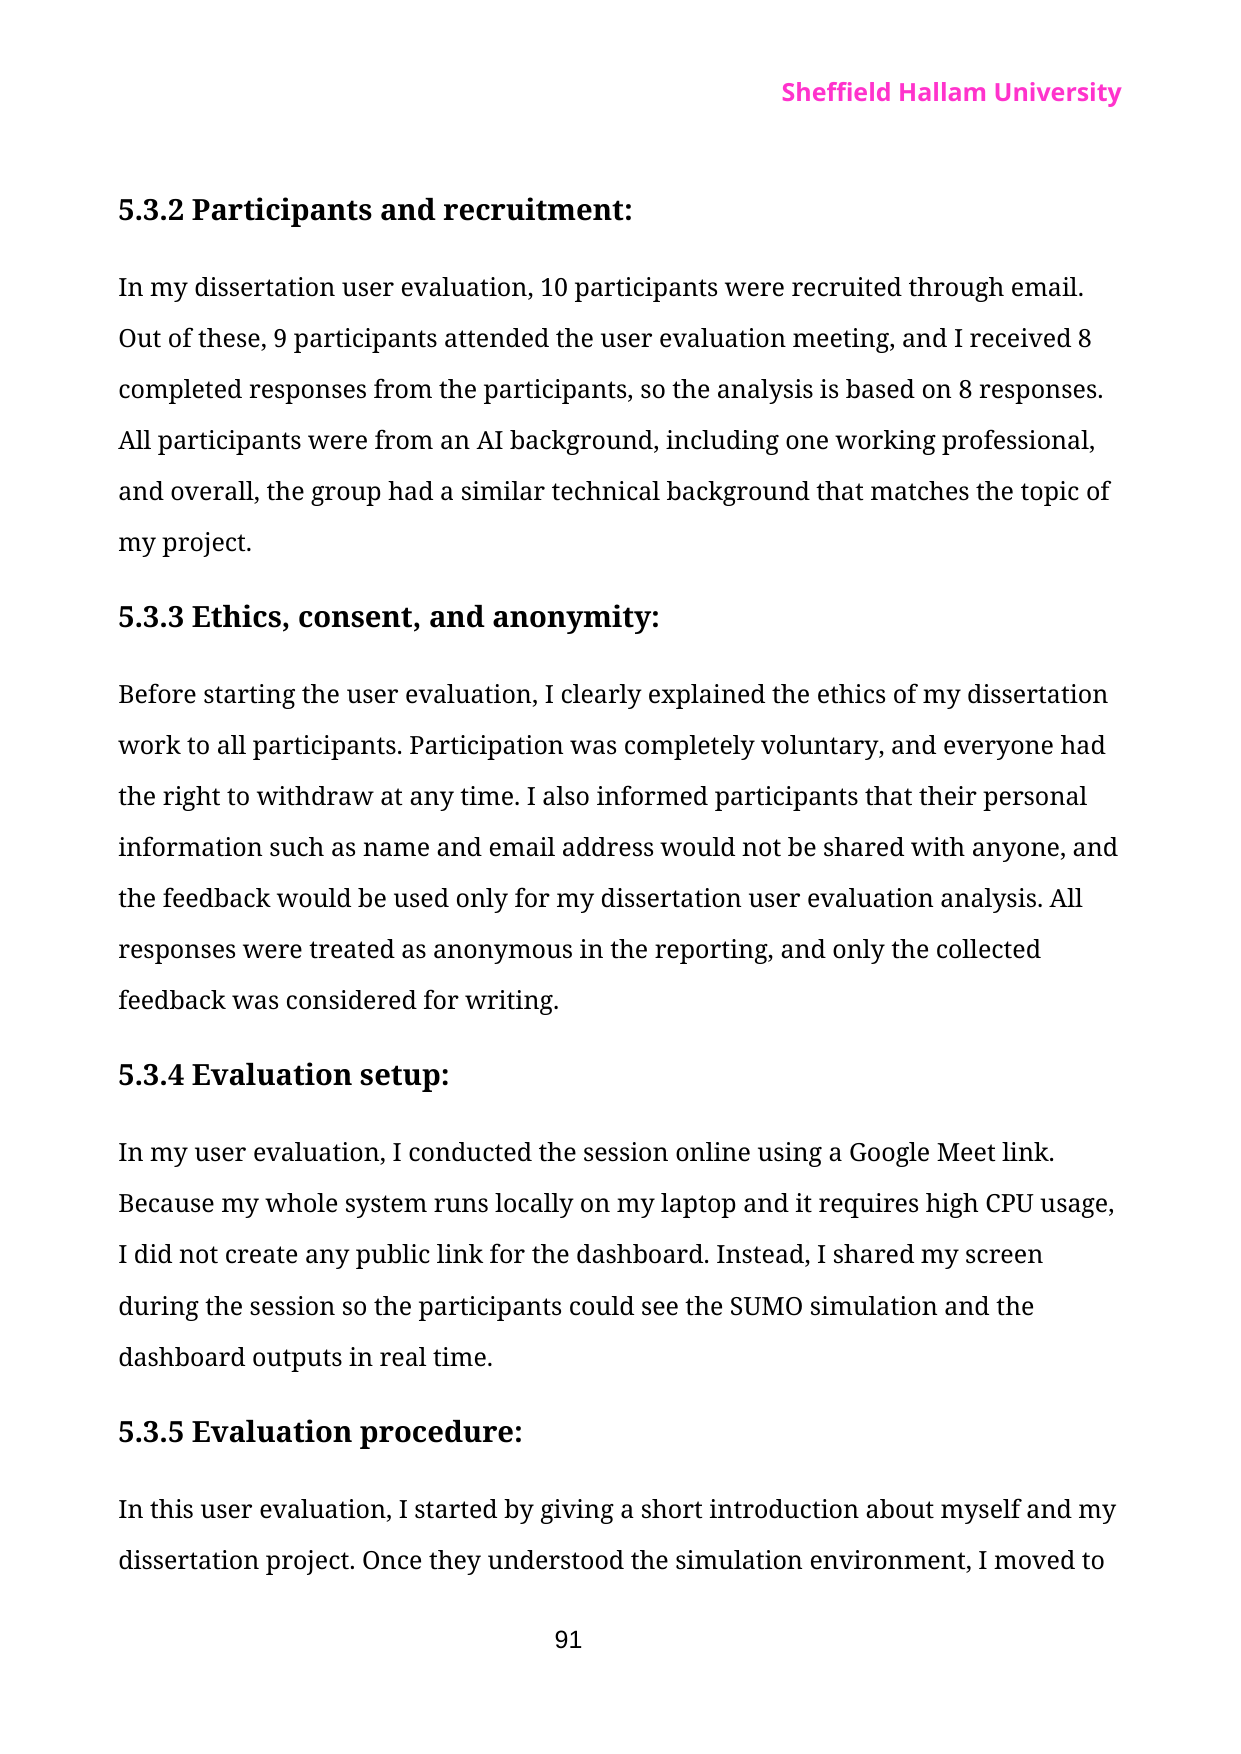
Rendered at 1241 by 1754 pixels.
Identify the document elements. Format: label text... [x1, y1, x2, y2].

text In my user evaluation, I conducted the session online using a Google Meet link. Because my whole system runs locally on my laptop and it requires high CPU usage, I did not create any public link for the dashboard. Instead, I shared my screen during the session so the participants could see the SUMO simulation and the dashboard outputs in real time. [118, 1135, 1122, 1373]
subtitle 5.3.3 Ethics, consent, and anonymity: [118, 596, 1122, 636]
text Before starting the user evaluation, I clearly explained the ethics of my dissertation work to all participants. Participation was completely voluntary, and everyone had the right to withdraw at any time. I also informed participants that their personal information such as name and email address would not be shared with anyone, and the feedback would be used only for my dissertation user evaluation analysis. All responses were treated as anonymous in the reporting, and only the collected feedback was considered for writing. [118, 677, 1122, 1017]
subtitle 5.3.5 Evaluation procedure: [118, 1411, 1122, 1451]
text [118, 1491, 1122, 1576]
subtitle 5.3.4 Evaluation setup: [118, 1055, 1122, 1094]
subtitle 5.3.2 Participants and recruitment: [118, 189, 1122, 228]
text In my dissertation user evaluation, 10 participants were recruited through email. Out of these, 9 participants attended the user evaluation meeting, and I received 8 completed responses from the participants, so the analysis is based on 8 responses. All participants were from an AI background, including one working professional, and overall, the group had a similar technical background that matches the topic of my project. [118, 269, 1122, 558]
